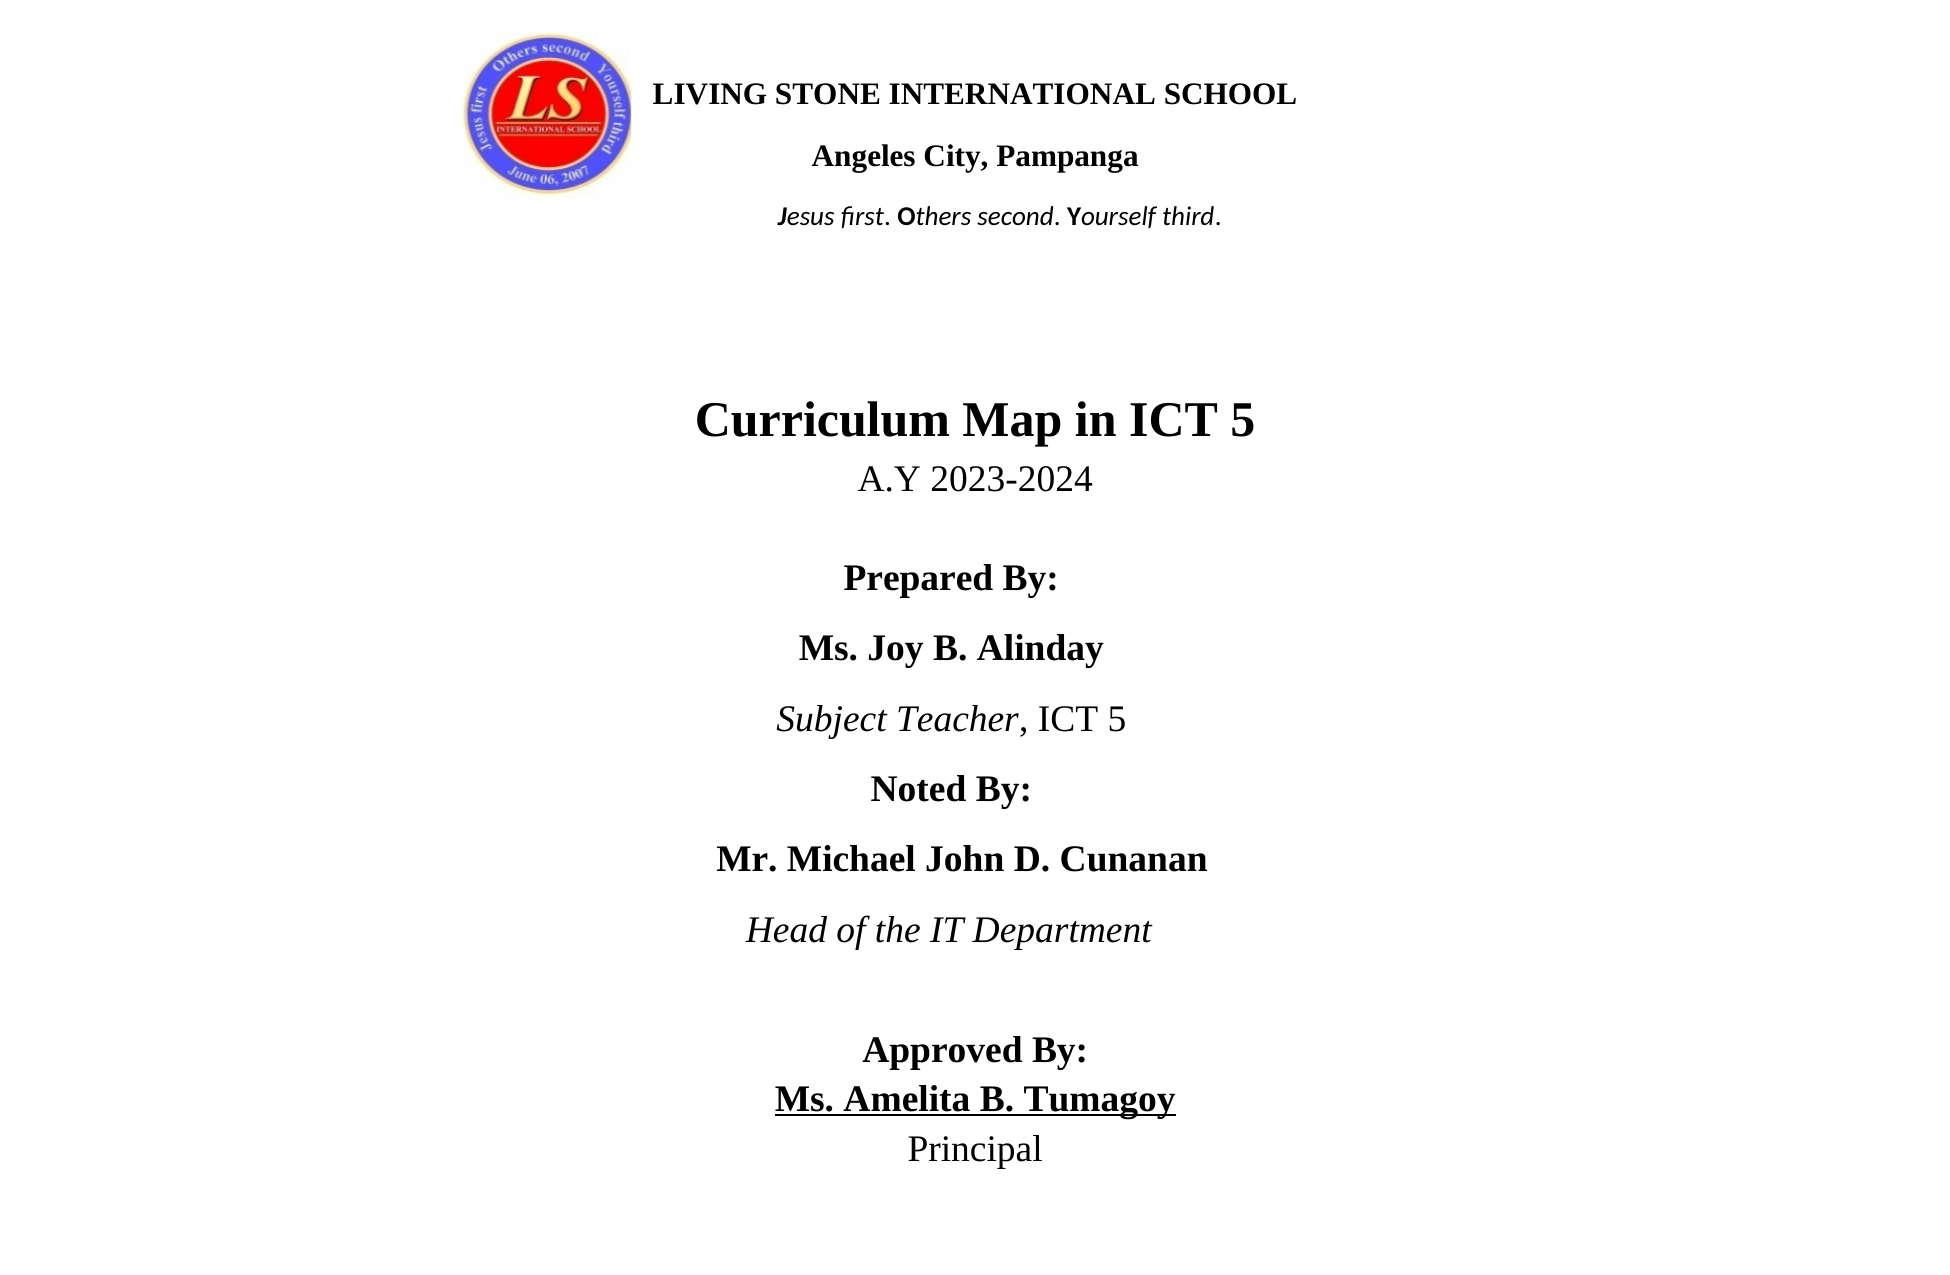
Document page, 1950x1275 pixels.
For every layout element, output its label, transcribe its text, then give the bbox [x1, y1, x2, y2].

picture [462, 32, 632, 75]
text Principal [75, 1126, 1875, 1169]
picture [462, 173, 632, 199]
text Ms. Amelita B. Tumagoy [75, 1077, 1875, 1120]
text LIVING STONE INTERNATIONAL SCHOOL [75, 75, 1875, 111]
text Mr. Michael John D. Cunanan [711, 837, 1212, 880]
text Jesus first. Others second. Yourself third. [75, 199, 1875, 232]
text Approved By: [75, 1027, 1875, 1070]
text Prepared By: [711, 555, 1191, 598]
text Noted By: [711, 766, 1191, 809]
picture [462, 111, 632, 137]
text Subject Teacher, ICT 5 [711, 696, 1191, 739]
text Curriculum Map in ICT 5 [75, 390, 1875, 447]
text Ms. Joy B. Alinday [711, 626, 1191, 669]
text Head of the IT Department [709, 907, 1191, 950]
text A.Y 2023-2024 [75, 456, 1875, 499]
text Angeles City, Pampanga [75, 137, 1875, 173]
